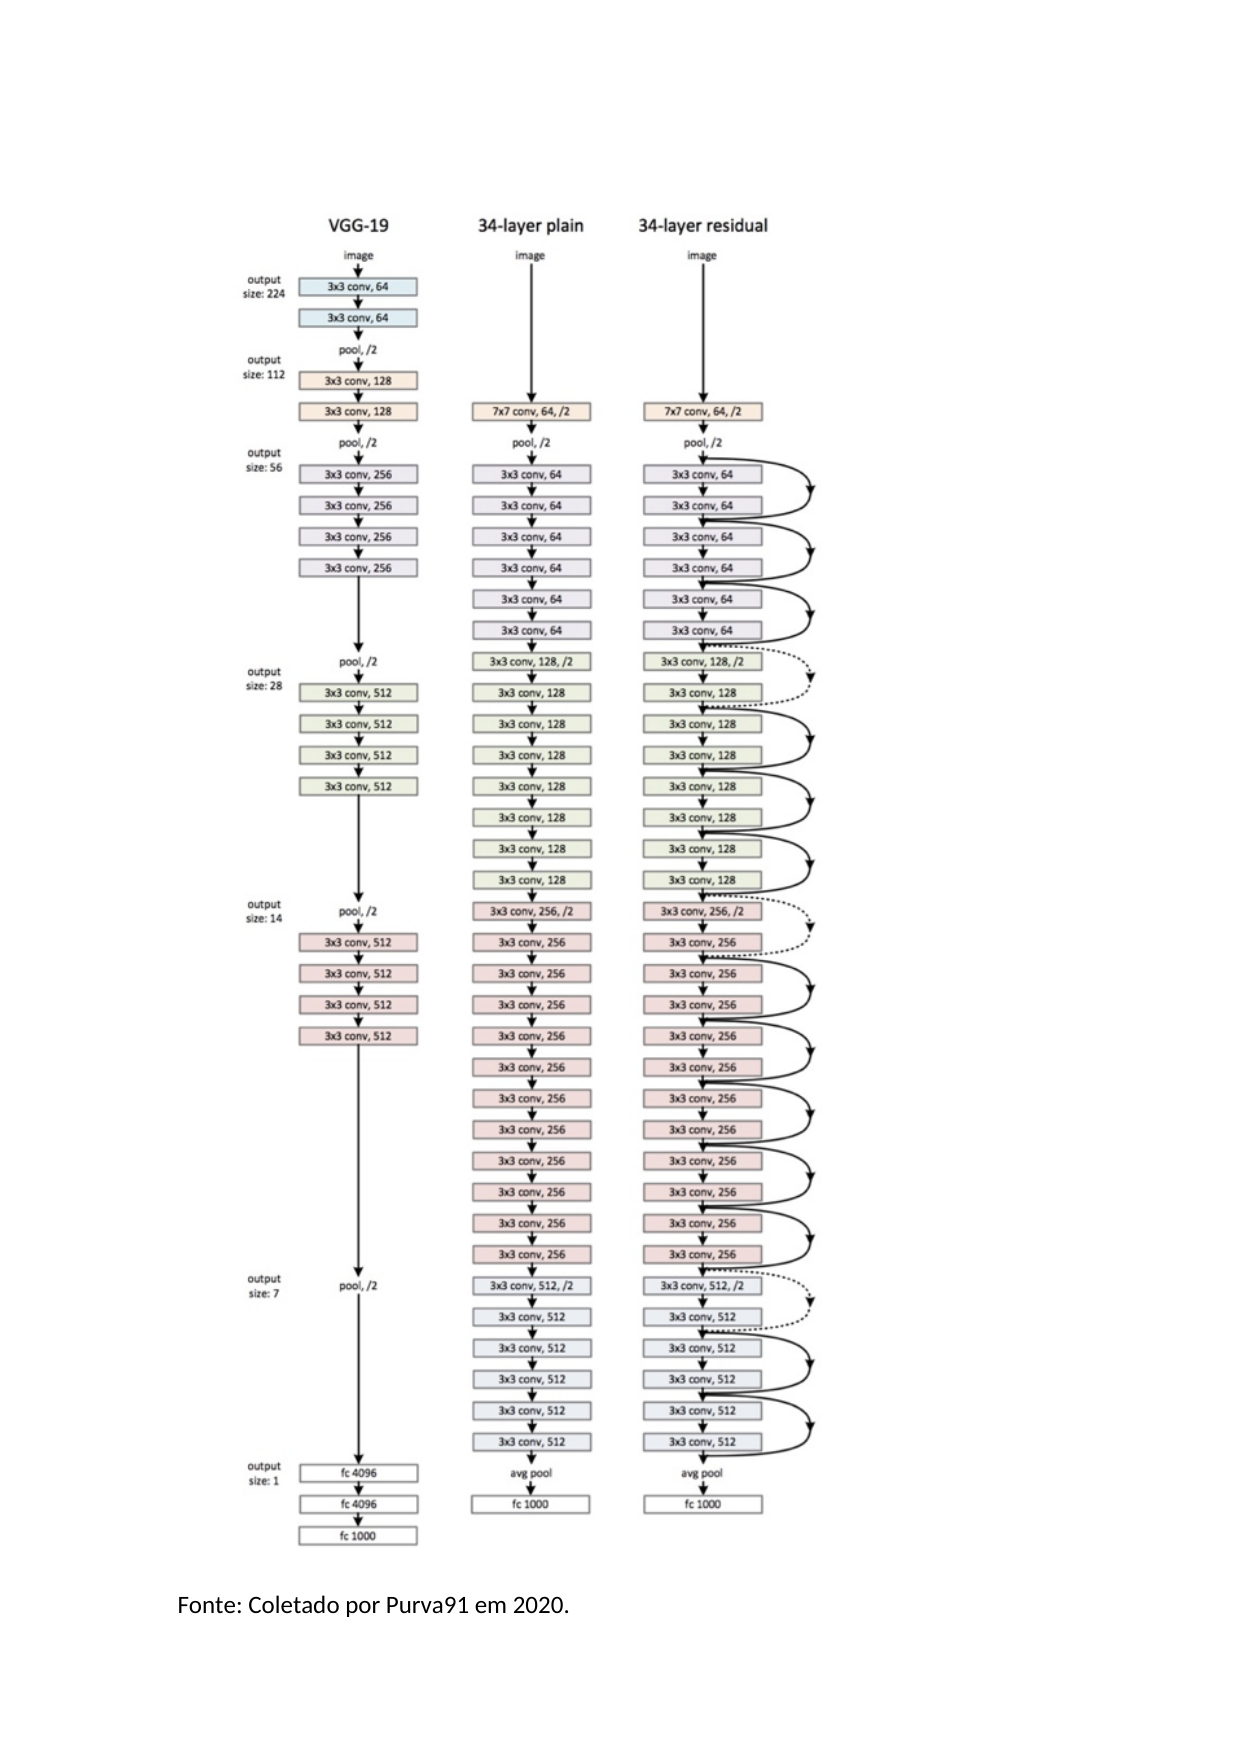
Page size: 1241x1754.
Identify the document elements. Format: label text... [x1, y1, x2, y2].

text Fonte: Coletado por Purva91 em 2020. [177, 1589, 1122, 1620]
picture [177, 179, 840, 1565]
